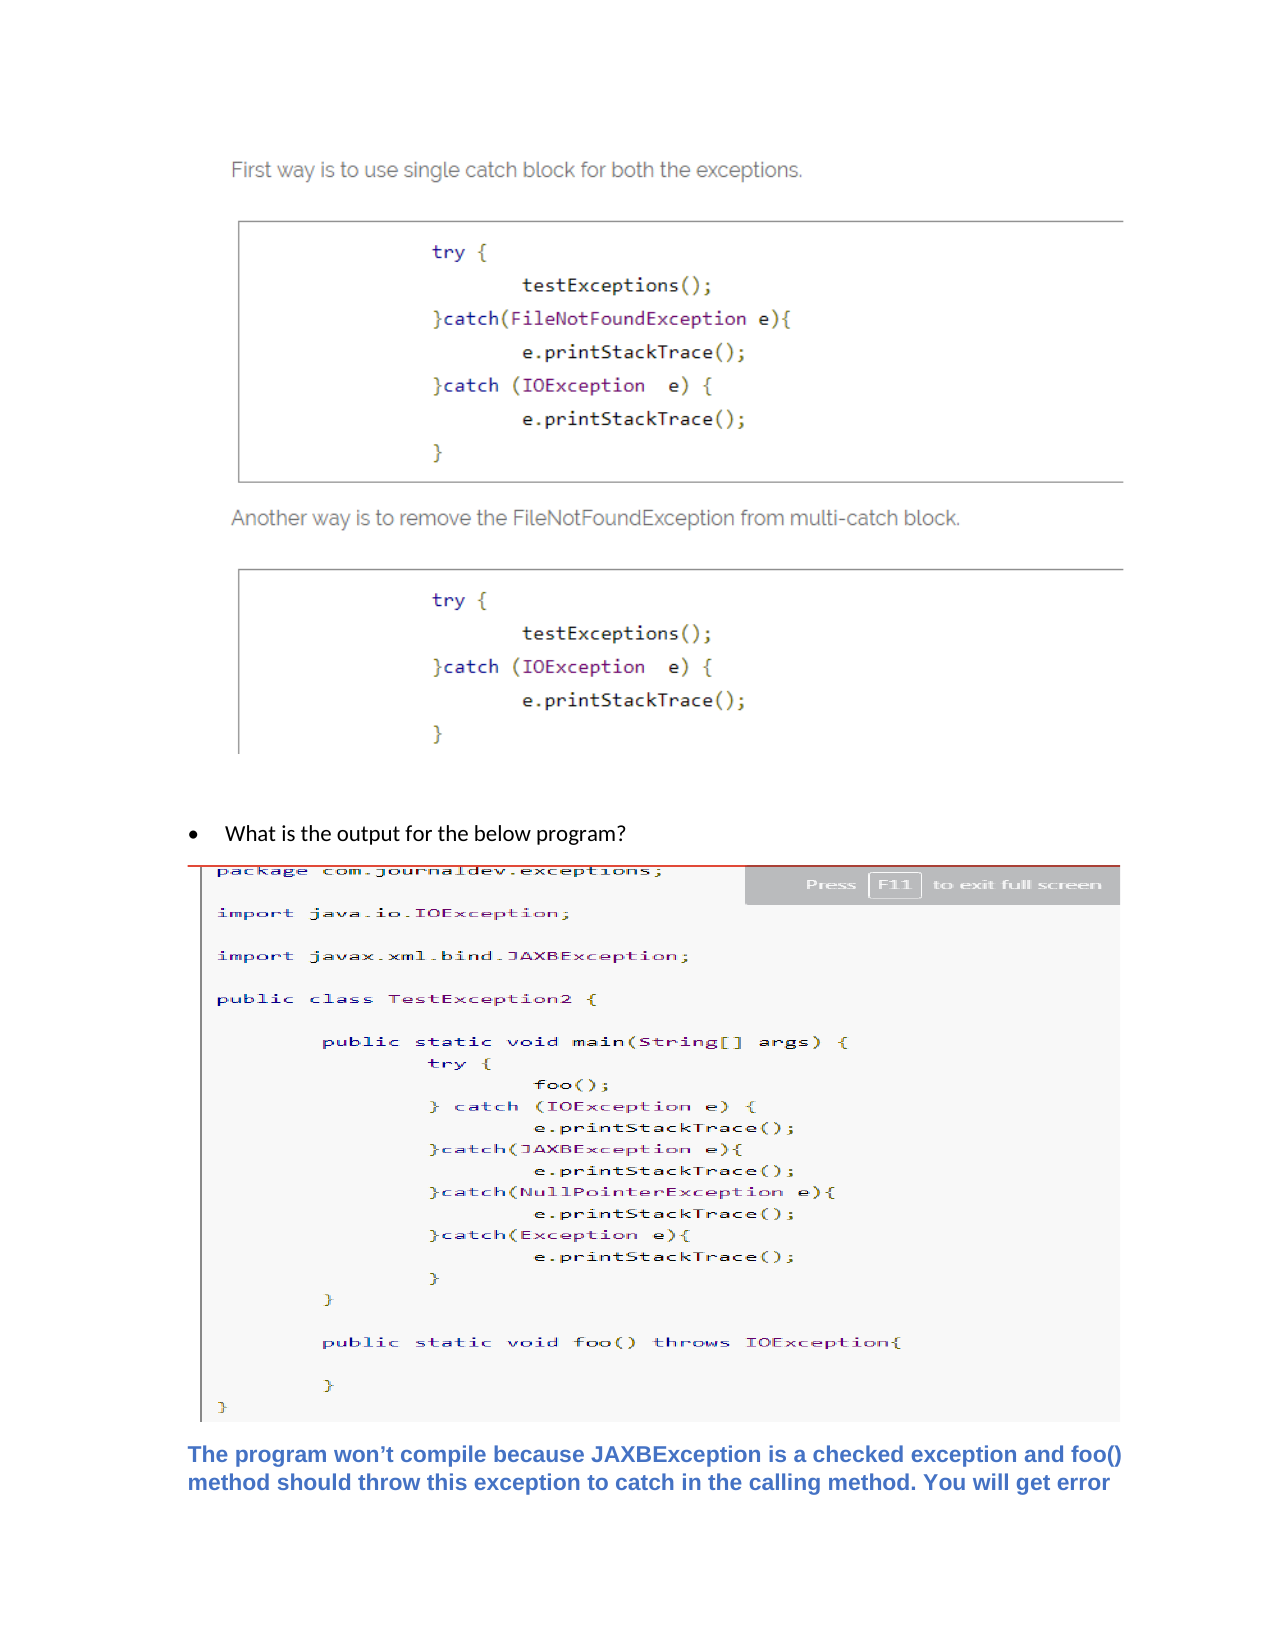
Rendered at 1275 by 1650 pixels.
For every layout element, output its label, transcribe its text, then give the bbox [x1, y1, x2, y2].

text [187, 1441, 1125, 1496]
picture [187, 150, 1124, 754]
list What is the output for the below program? [187, 819, 1125, 847]
picture [187, 865, 1121, 1422]
